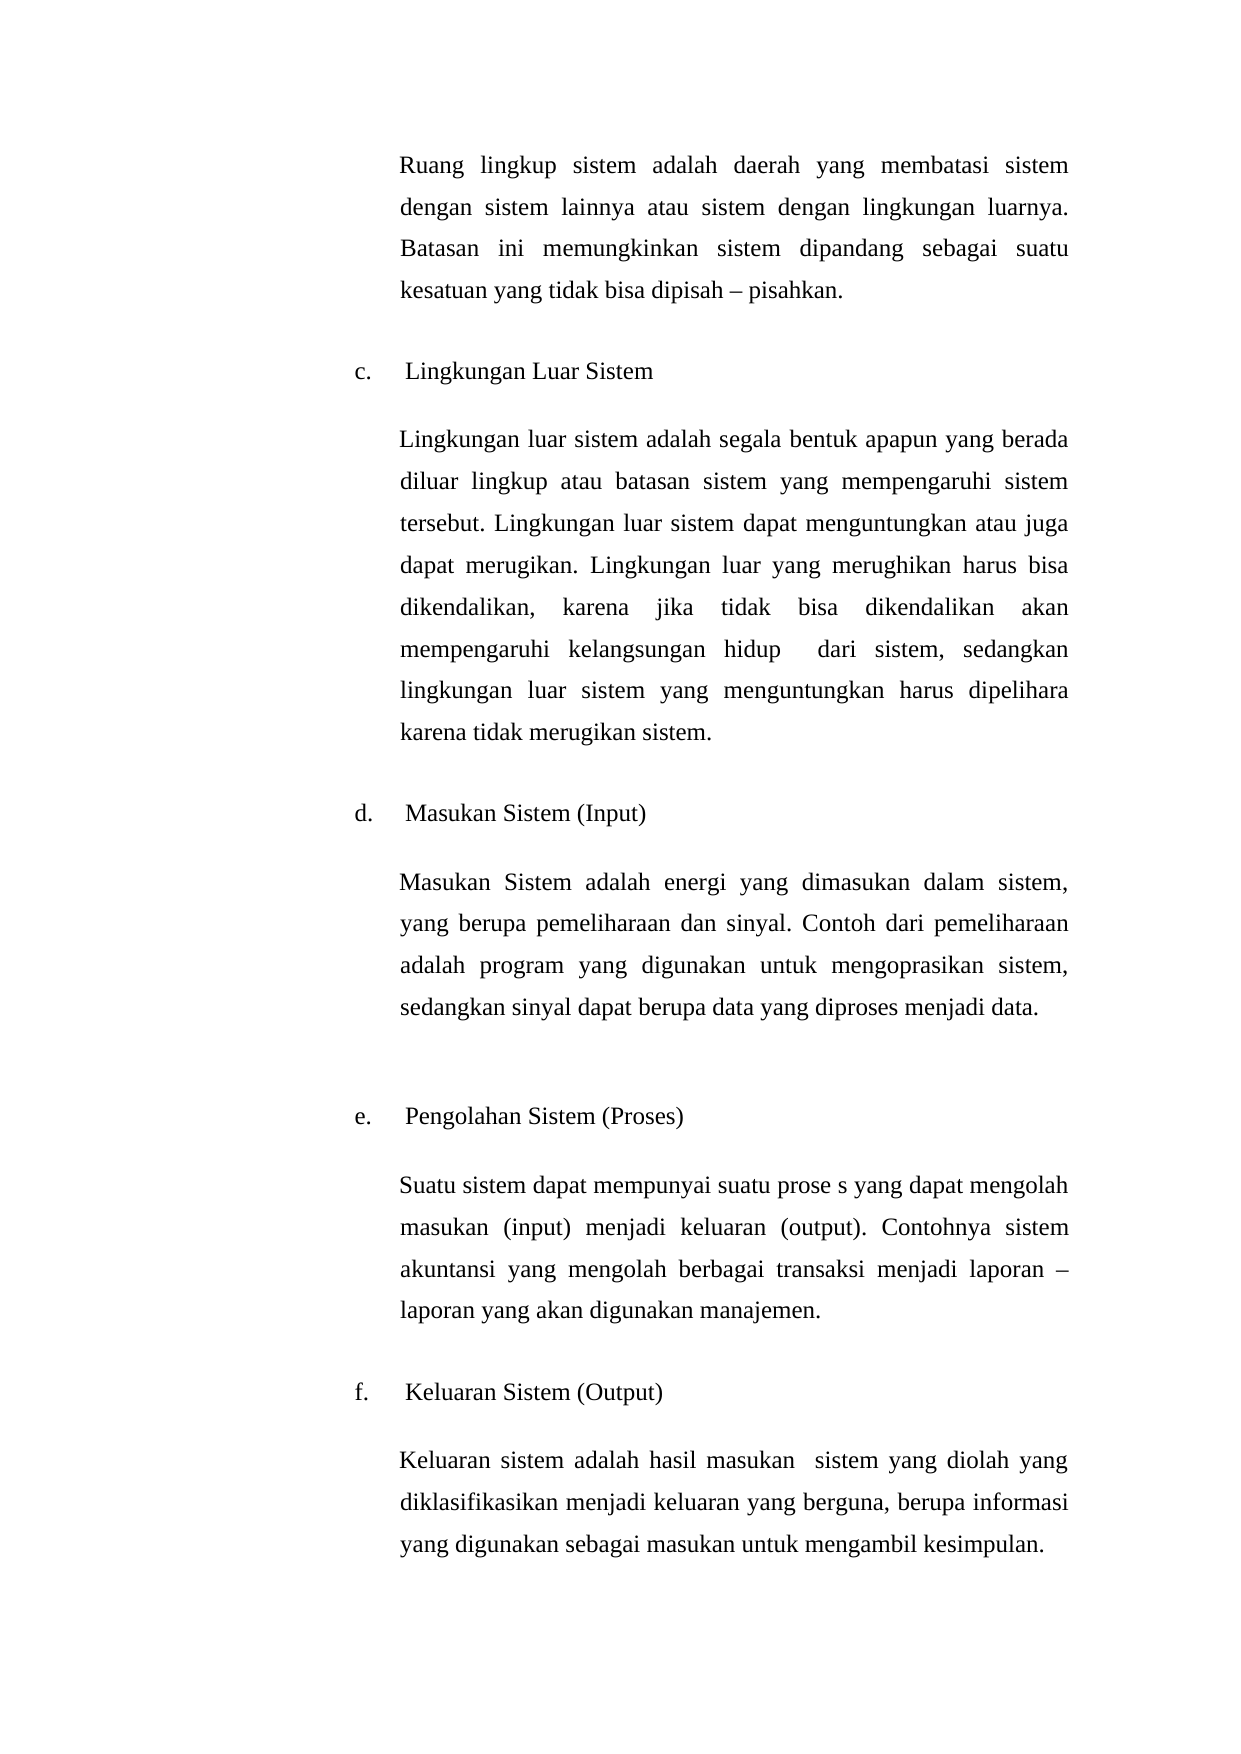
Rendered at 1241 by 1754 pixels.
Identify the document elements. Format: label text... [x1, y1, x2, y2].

list Pengolahan Sistem (Proses) [354, 1101, 1099, 1130]
text Suatu sistem dapat mempunyai suatu prose s yang dapat mengolah masukan (input) menjadi keluaran (output). Contohnya sistem akuntansi yang mengolah berbagai transaksi menjadi laporan – laporan yang akan digunakan manajemen. [399, 1170, 1069, 1324]
text Keluaran sistem adalah hasil masukan sistem yang diolah yang diklasifikasikan menjadi keluaran yang berguna, berupa informasi yang digunakan sebagai masukan untuk mengambil kesimpulan. [399, 1445, 1069, 1557]
text Ruang lingkup sistem adalah daerah yang membatasi sistem dengan sistem lainnya atau sistem dengan lingkungan luarnya. Batasan ini memungkinkan sistem dipandang sebagai suatu kesatuan yang tidak bisa dipisah – pisahkan. [399, 150, 1069, 304]
text Lingkungan luar sistem adalah segala bentuk apapun yang berada diluar lingkup atau batasan sistem yang mempengaruhi sistem tersebut. Lingkungan luar sistem dapat menguntungkan atau juga dapat merugikan. Lingkungan luar yang merughikan harus bisa dikendalikan, karena jika tidak bisa dikendalikan akan mempengaruhi kelangsungan hidup dari sistem, sedangkan lingkungan luar sistem yang menguntungkan harus dipelihara karena tidak merugikan sistem. [399, 424, 1069, 746]
list Lingkungan Luar Sistem [354, 356, 1099, 384]
text Masukan Sistem adalah energi yang dimasukan dalam sistem, yang berupa pemeliharaan dan sinyal. Contoh dari pemeliharaan adalah program yang digunakan untuk mengoprasikan sistem, sedangkan sinyal dapat berupa data yang diproses menjadi data. [399, 867, 1069, 1021]
list Keluaran Sistem (Output) [354, 1377, 1099, 1405]
list Masukan Sistem (Input) [354, 798, 1099, 827]
